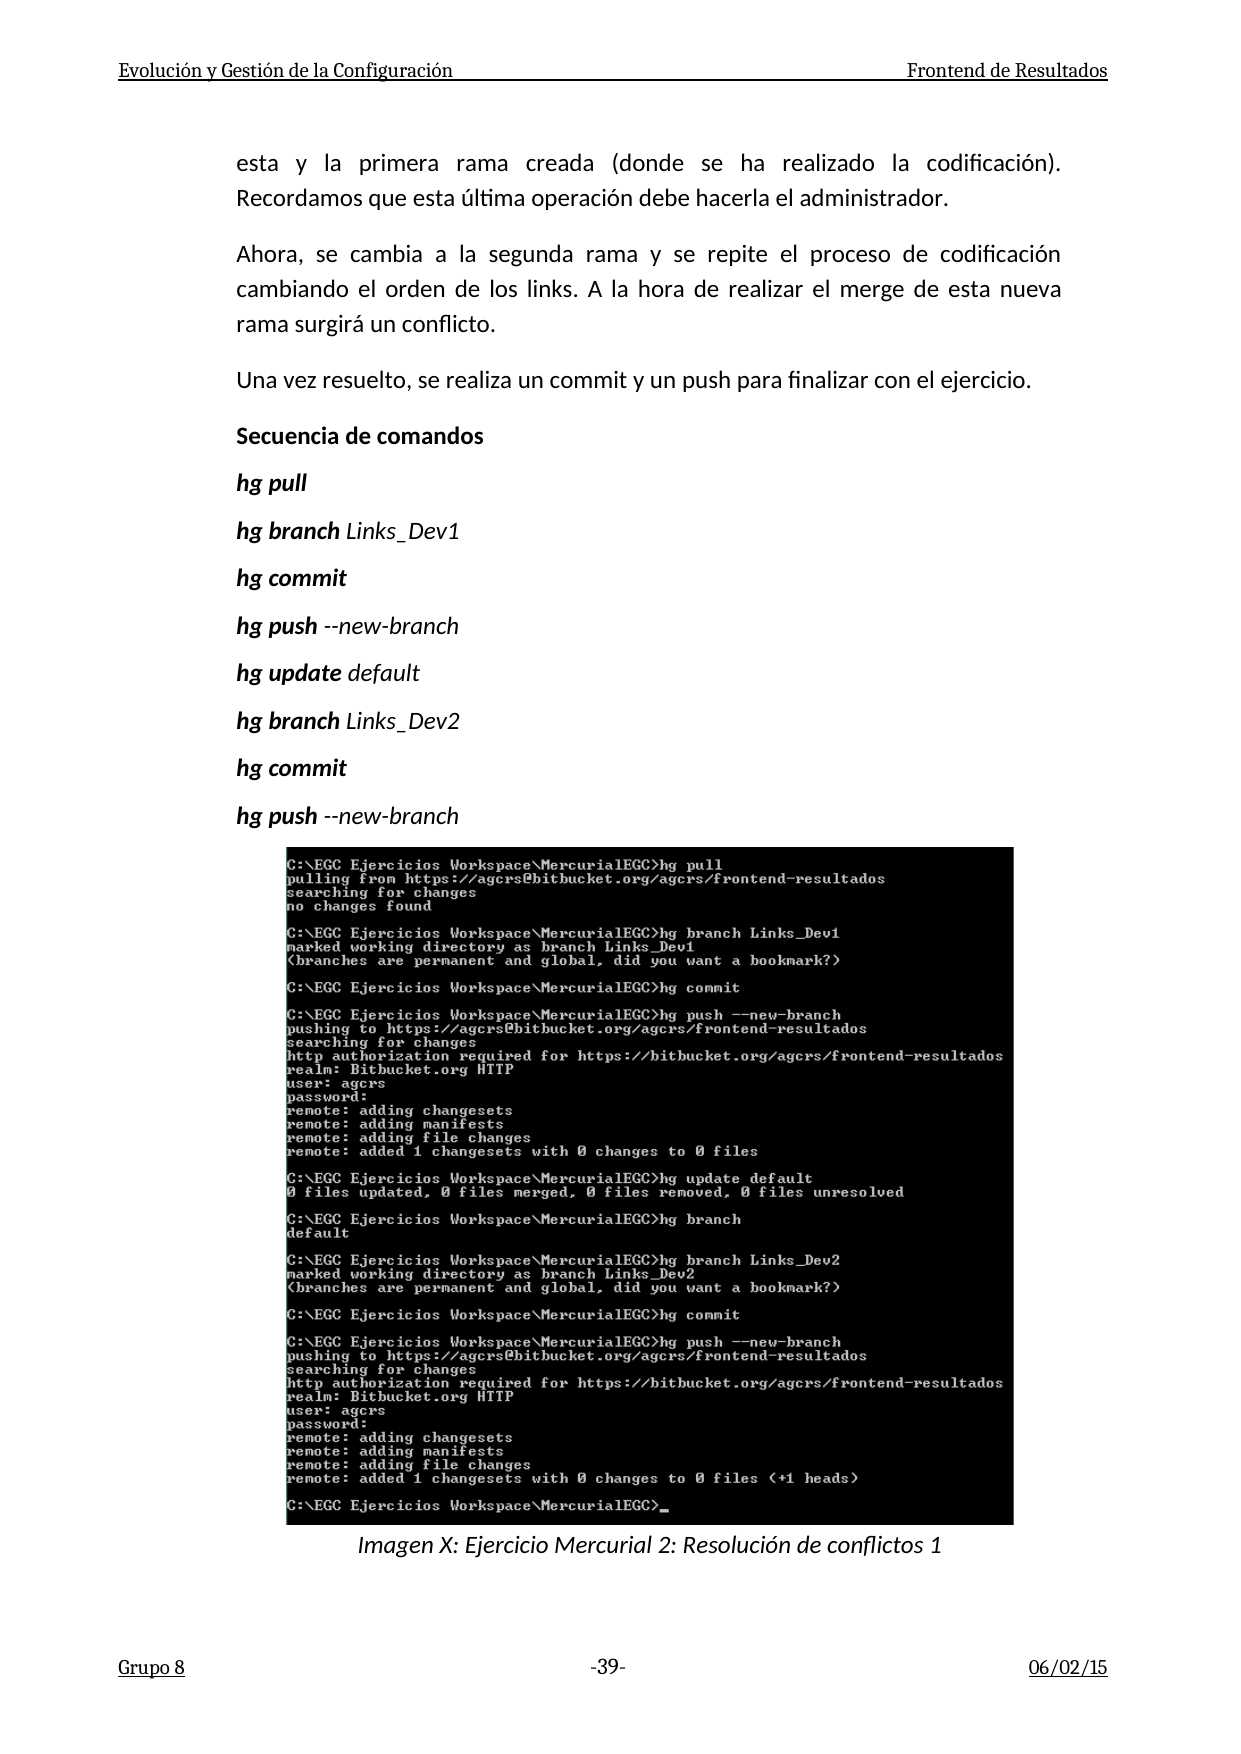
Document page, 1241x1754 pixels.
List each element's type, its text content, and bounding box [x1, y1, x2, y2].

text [236, 148, 1063, 213]
text hg commit [236, 563, 1063, 593]
text hg branch Links_Dev2 [236, 705, 1063, 736]
text hg commit [236, 753, 1063, 783]
text Ahora, se cambia a la segunda rama y se repite el proceso de codificación cambiando el orden de los links. A la hora de realizar el merge de esta nueva rama surgirá un conflicto. [236, 238, 1063, 339]
text Secuencia de comandos [236, 420, 1063, 451]
text hg push --new-branch [236, 800, 1063, 831]
text hg push --new-branch [236, 610, 1063, 641]
picture [285, 847, 1014, 1525]
text Imagen X: Ejercicio Mercurial 2: Resolución de conflictos 1 [236, 1529, 1063, 1559]
text hg branch Links_Dev1 [236, 515, 1063, 546]
text Una vez resuelto, se realiza un commit y un push para finalizar con el ejercicio. [236, 364, 1063, 395]
text hg pull [236, 468, 1063, 498]
text hg update default [236, 658, 1063, 688]
